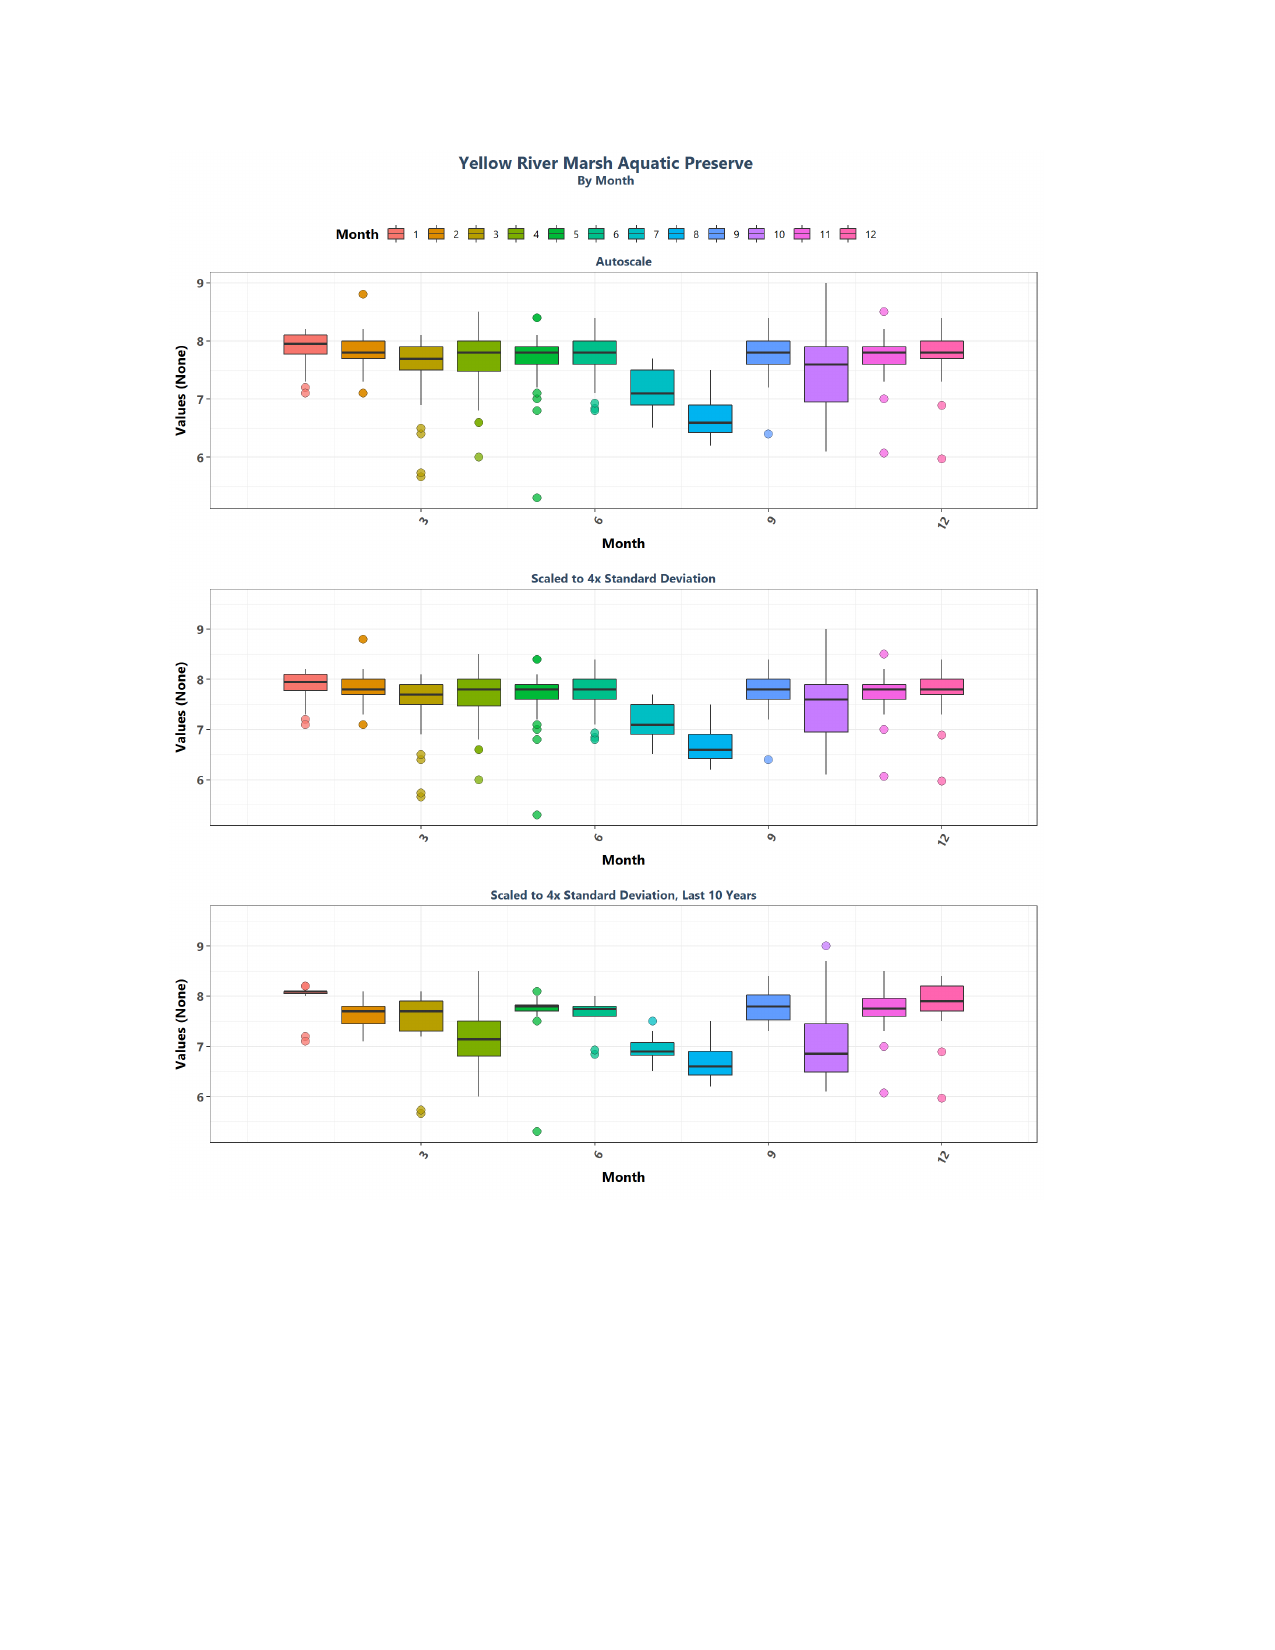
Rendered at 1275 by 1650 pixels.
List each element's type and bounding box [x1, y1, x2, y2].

picture [168, 150, 1044, 1200]
